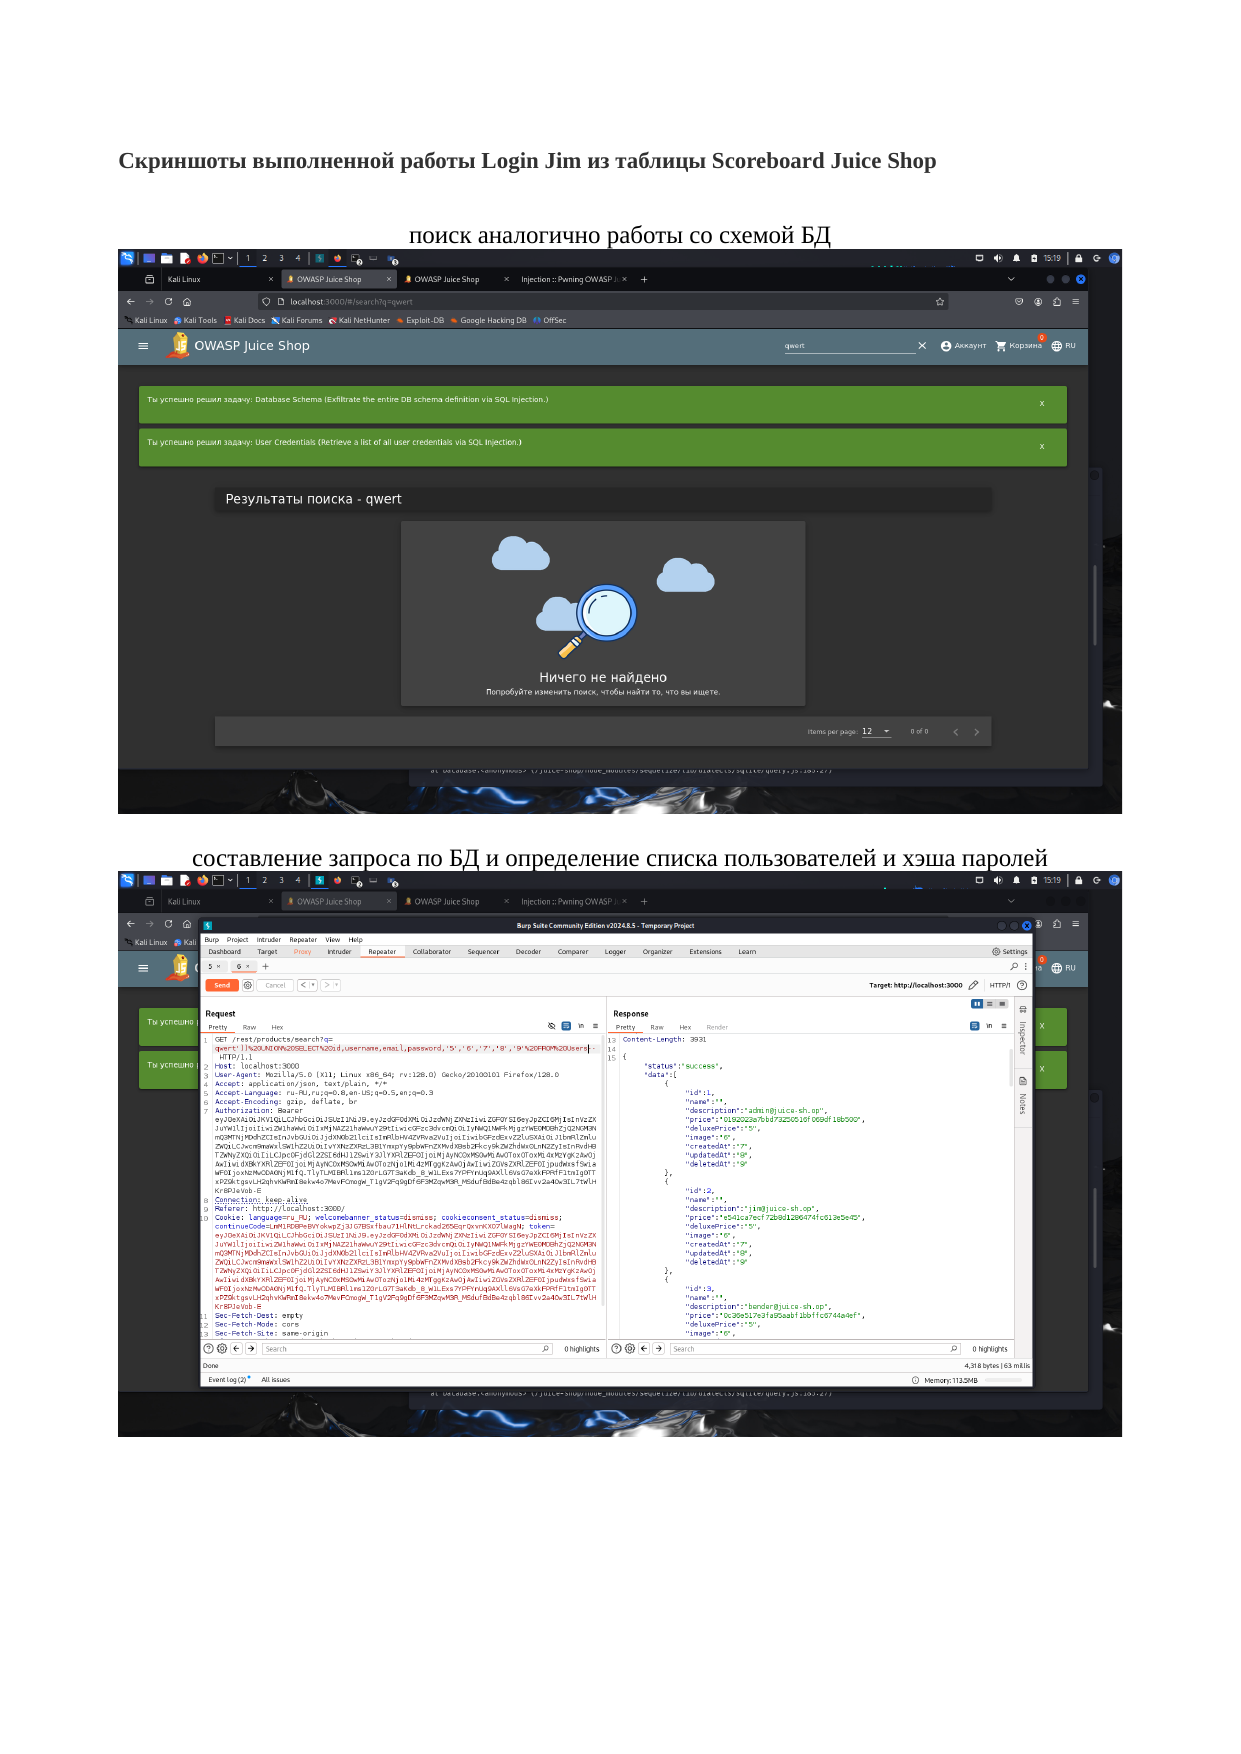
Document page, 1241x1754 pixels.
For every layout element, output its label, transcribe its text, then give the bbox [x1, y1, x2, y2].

text Скриншоты выполненной работы Login Jim из таблицы Scoreboard Juice Shop [118, 147, 1122, 173]
picture [118, 871, 1123, 1437]
text составление запроса по БД и определение списка пользователей и хэша паролей [118, 843, 1122, 871]
text поиск аналогично работы со схемой БД [118, 220, 1122, 249]
picture [118, 249, 1123, 814]
